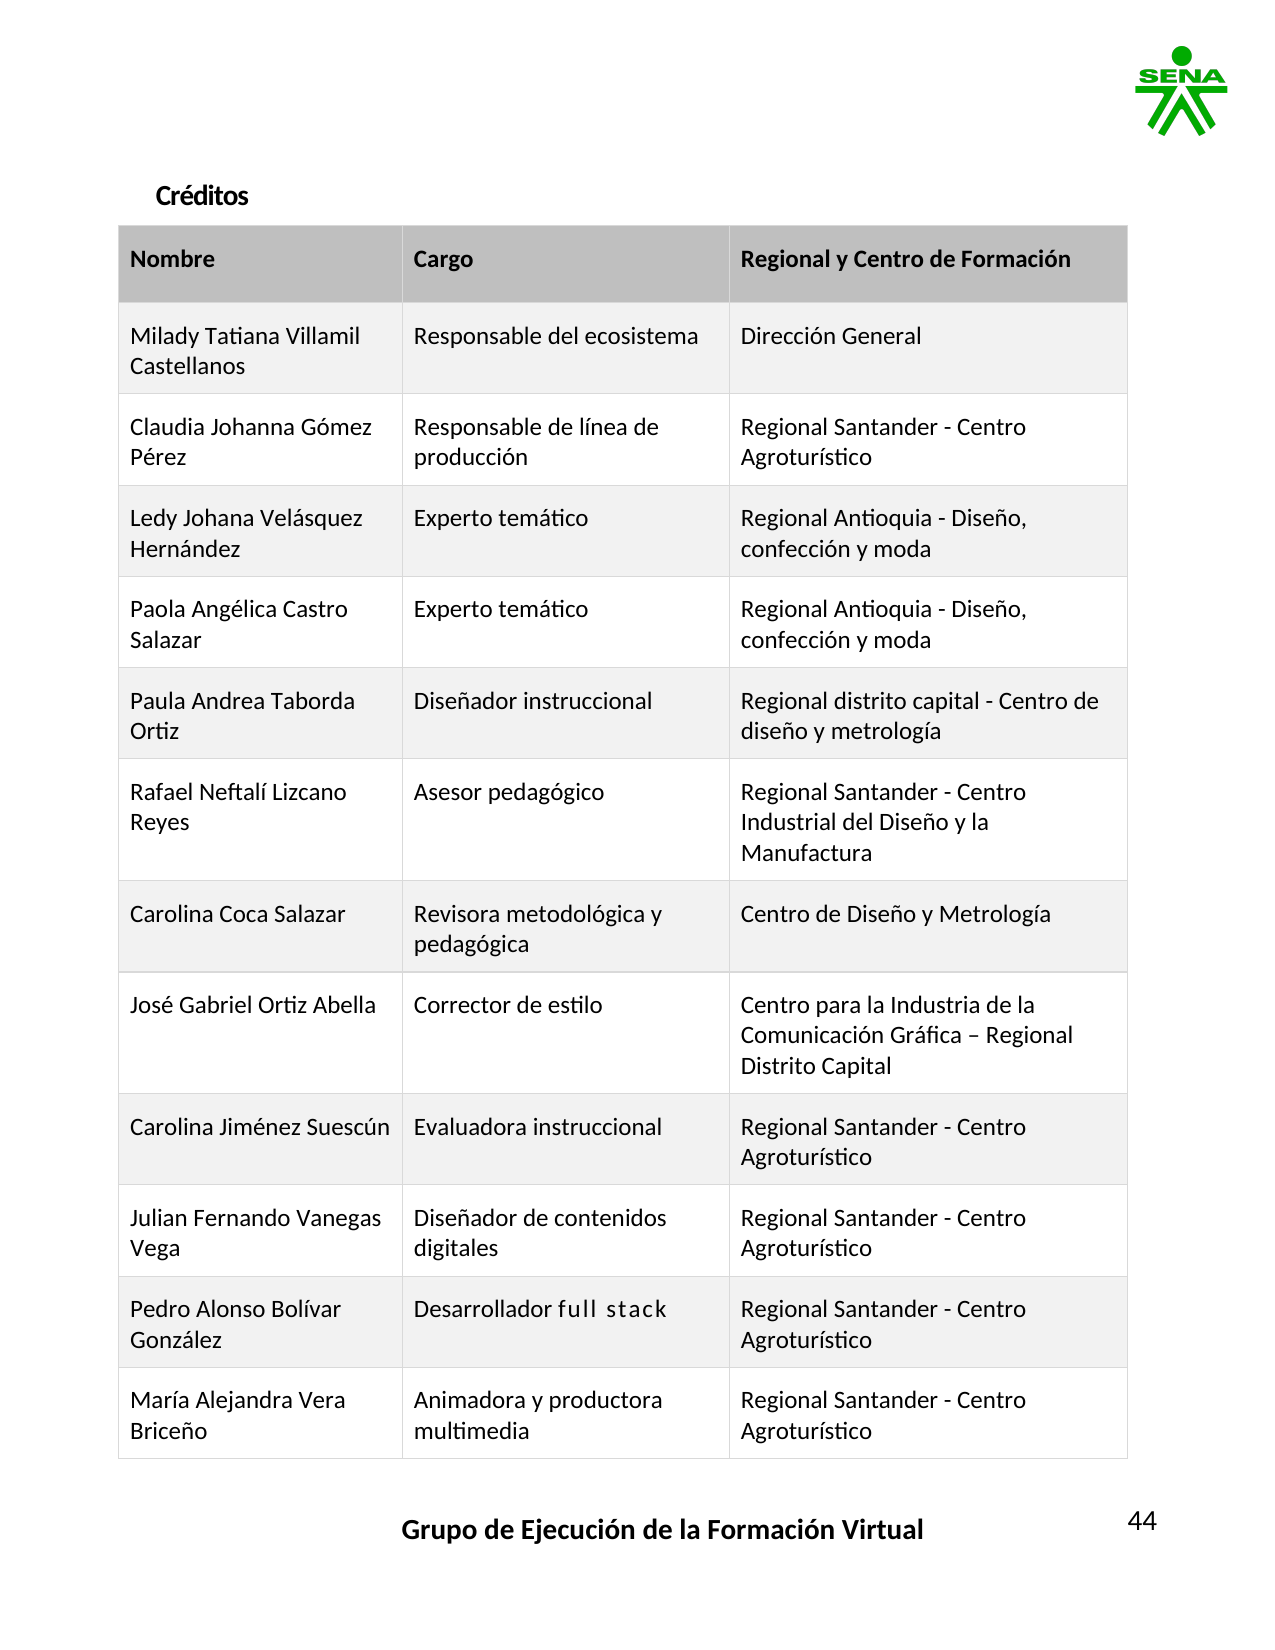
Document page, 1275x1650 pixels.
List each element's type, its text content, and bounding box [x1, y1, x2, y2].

table_cell Experto temático [403, 577, 729, 667]
table_header Regional y Centro de Formación [730, 226, 1127, 302]
table_cell Carolina Coca Salazar [119, 881, 402, 971]
picture [1135, 46, 1228, 136]
table_cell Experto temático [403, 486, 729, 576]
table_cell Responsable del ecosistema [403, 303, 729, 393]
table_cell Pedro Alonso Bolívar González [119, 1277, 402, 1367]
subtitle Créditos [156, 177, 1157, 213]
table_cell Milady Tatiana Villamil Castellanos [119, 303, 402, 393]
table_cell Regional Antioquia - Diseño, confección y moda [730, 577, 1127, 667]
table_cell Regional Santander - Centro Agroturístico [730, 1277, 1127, 1367]
table_cell Centro para la Industria de la Comunicación Gráfica – Regional Distrito Capital [730, 973, 1127, 1093]
table_cell Centro de Diseño y Metrología [730, 881, 1127, 971]
table_cell Animadora y productora multimedia [403, 1368, 729, 1458]
table_cell Diseñador instruccional [403, 668, 729, 758]
table_cell Regional Santander - Centro Agroturístico [730, 394, 1127, 484]
table_cell Rafael Neftalí Lizcano Reyes [119, 759, 402, 880]
table_cell Regional Santander - Centro Agroturístico [730, 1368, 1127, 1458]
table_cell Regional Santander - Centro Agroturístico [730, 1185, 1127, 1276]
table_cell Ledy Johana Velásquez Hernández [119, 486, 402, 576]
table_cell Desarrollador full stack [403, 1277, 729, 1367]
table_cell María Alejandra Vera Briceño [119, 1368, 402, 1458]
table_cell Paula Andrea Taborda Ortiz [119, 668, 402, 758]
table_cell Regional Santander - Centro Industrial del Diseño y la Manufactura [730, 759, 1127, 880]
table_cell Revisora metodológica y pedagógica [403, 881, 729, 971]
table_header Nombre [119, 226, 402, 302]
table_cell Carolina Jiménez Suescún [119, 1094, 402, 1184]
table_cell Regional Santander - Centro Agroturístico [730, 1094, 1127, 1184]
table_cell Corrector de estilo [403, 973, 729, 1093]
table_cell José Gabriel Ortiz Abella [119, 973, 402, 1093]
table_cell Dirección General [730, 303, 1127, 393]
table_header Cargo [403, 226, 729, 302]
table_cell Evaluadora instruccional [403, 1094, 729, 1184]
table_cell Regional Antioquia - Diseño, confección y moda [730, 486, 1127, 576]
table_cell Julian Fernando Vanegas Vega [119, 1185, 402, 1276]
table_cell Claudia Johanna Gómez Pérez [119, 394, 402, 484]
table_cell Responsable de línea de producción [403, 394, 729, 484]
table_cell Paola Angélica Castro Salazar [119, 577, 402, 667]
table_cell Diseñador de contenidos digitales [403, 1185, 729, 1276]
table_cell Asesor pedagógico [403, 759, 729, 880]
table_cell Regional distrito capital - Centro de diseño y metrología [730, 668, 1127, 758]
